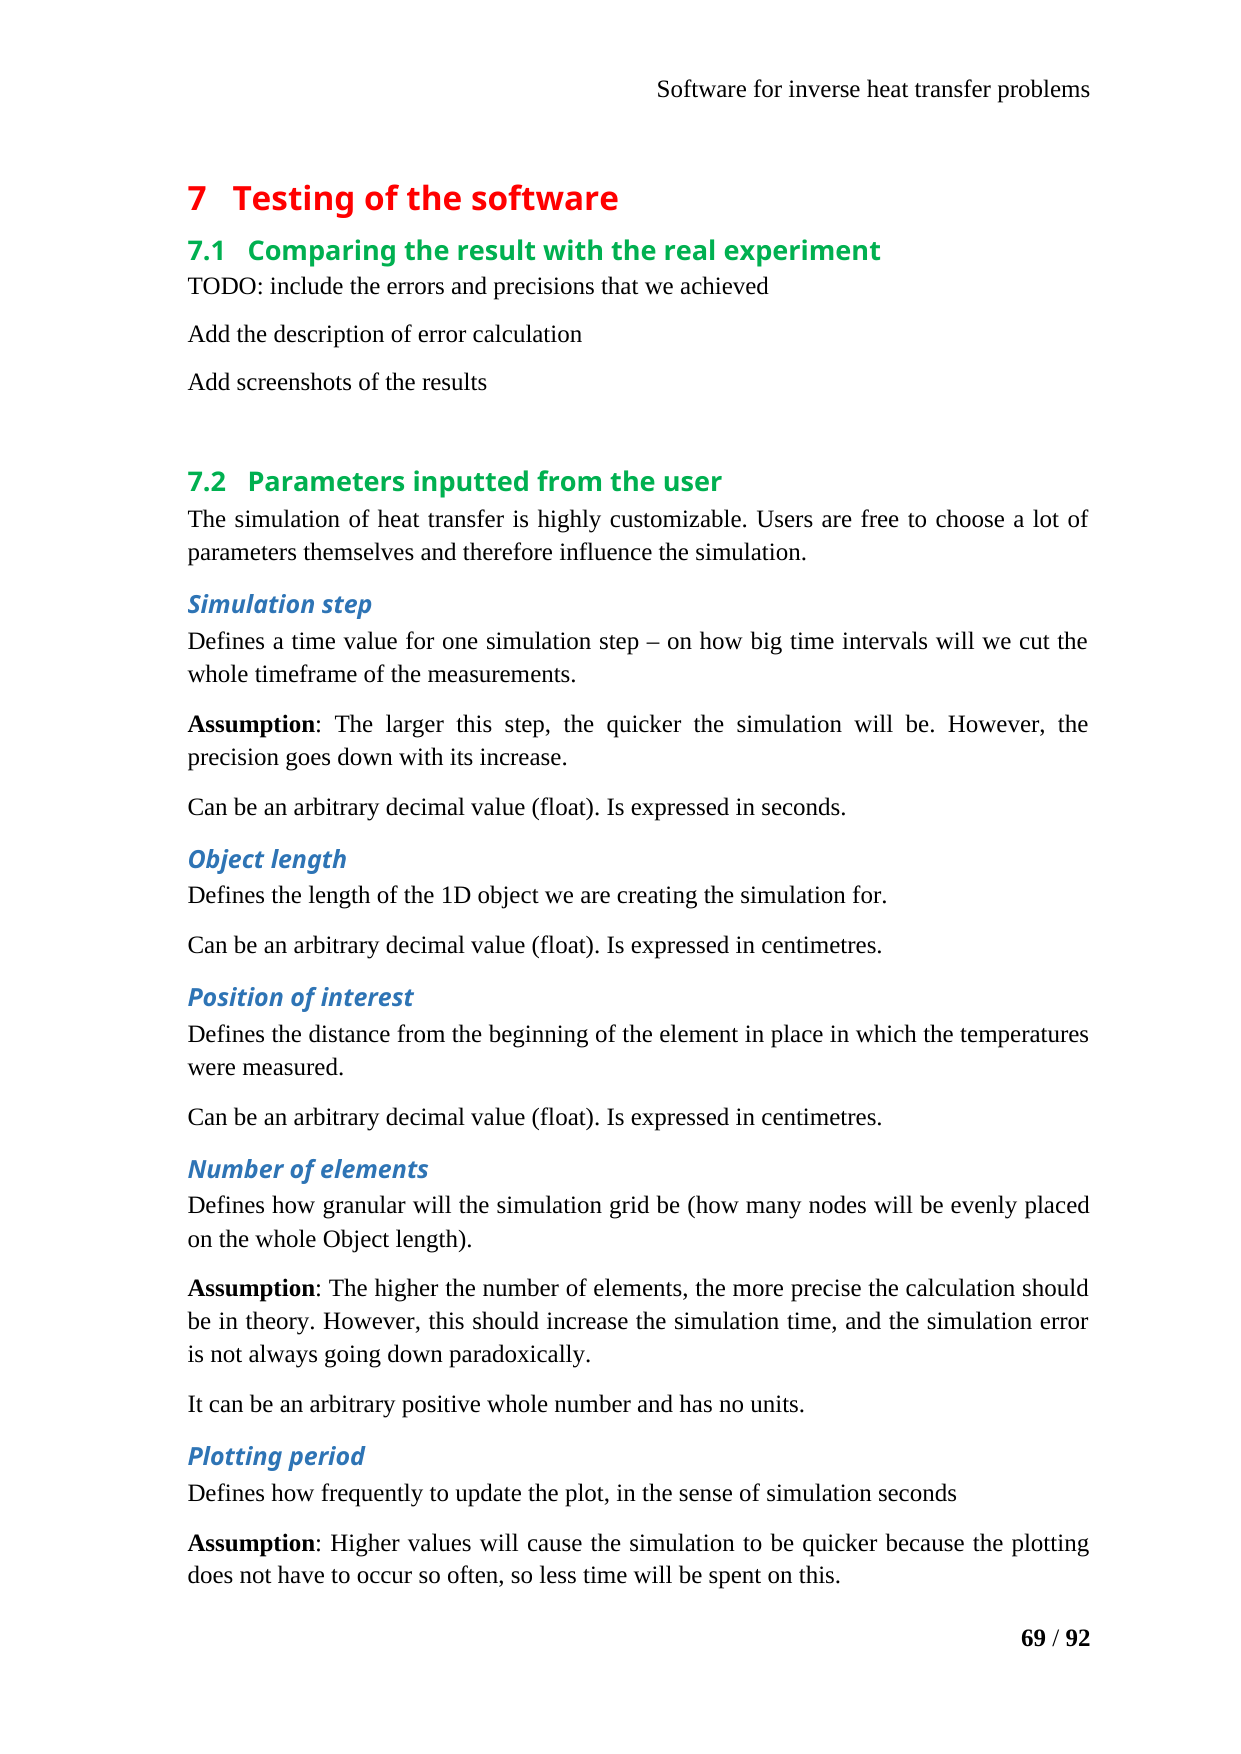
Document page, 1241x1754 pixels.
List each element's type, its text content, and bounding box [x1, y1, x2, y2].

subtitle Parameters inputted from the user [187, 462, 1090, 499]
text Assumption: Higher values will cause the simulation to be quicker because the plotting does not have to occur so often, so less time will be spent on this. [187, 1528, 1090, 1589]
text Can be an arbitrary decimal value (float). Is expressed in centimetres. [187, 1102, 1090, 1131]
subtitle Position of interest [187, 980, 1090, 1014]
text Assumption: The larger this step, the quicker the simulation will be. However, the precision goes down with its increase. [187, 709, 1090, 771]
subtitle Object length [187, 841, 1090, 875]
text Add screenshots of the results [187, 367, 1090, 395]
text It can be an arbitrary positive whole number and has no units. [187, 1389, 1090, 1418]
text The simulation of heat transfer is highly customizable. Users are free to choose a lot of parameters themselves and therefore influence the simulation. [187, 504, 1090, 566]
subtitle Comparing the result with the real experiment [187, 231, 1090, 268]
subtitle Simulation step [187, 587, 1090, 621]
text Defines how frequently to update the plot, in the sense of simulation seconds [187, 1478, 1090, 1507]
text Add the description of error calculation [187, 319, 1090, 348]
subtitle Plotting period [187, 1439, 1090, 1473]
subtitle Testing of the software [187, 175, 1090, 220]
text Defines the length of the 1D object we are creating the simulation for. [187, 881, 1090, 909]
text Defines a time value for one simulation step – on how big time intervals will we cut the whole timeframe of the measurements. [187, 626, 1090, 688]
text Defines the distance from the beginning of the element in place in which the temperatures were measured. [187, 1019, 1090, 1081]
text TODO: include the errors and precisions that we achieved [187, 271, 1090, 300]
text Defines how granular will the simulation grid be (how many nodes will be evenly placed on the whole Object length). [187, 1191, 1090, 1252]
subtitle Number of elements [187, 1151, 1090, 1186]
text Can be an arbitrary decimal value (float). Is expressed in seconds. [187, 792, 1090, 820]
text Assumption: The higher the number of elements, the more precise the calculation should be in theory. However, this should increase the simulation time, and the simulation error is not always going down paradoxically. [187, 1273, 1090, 1368]
text Can be an arbitrary decimal value (float). Is expressed in centimetres. [187, 930, 1090, 959]
